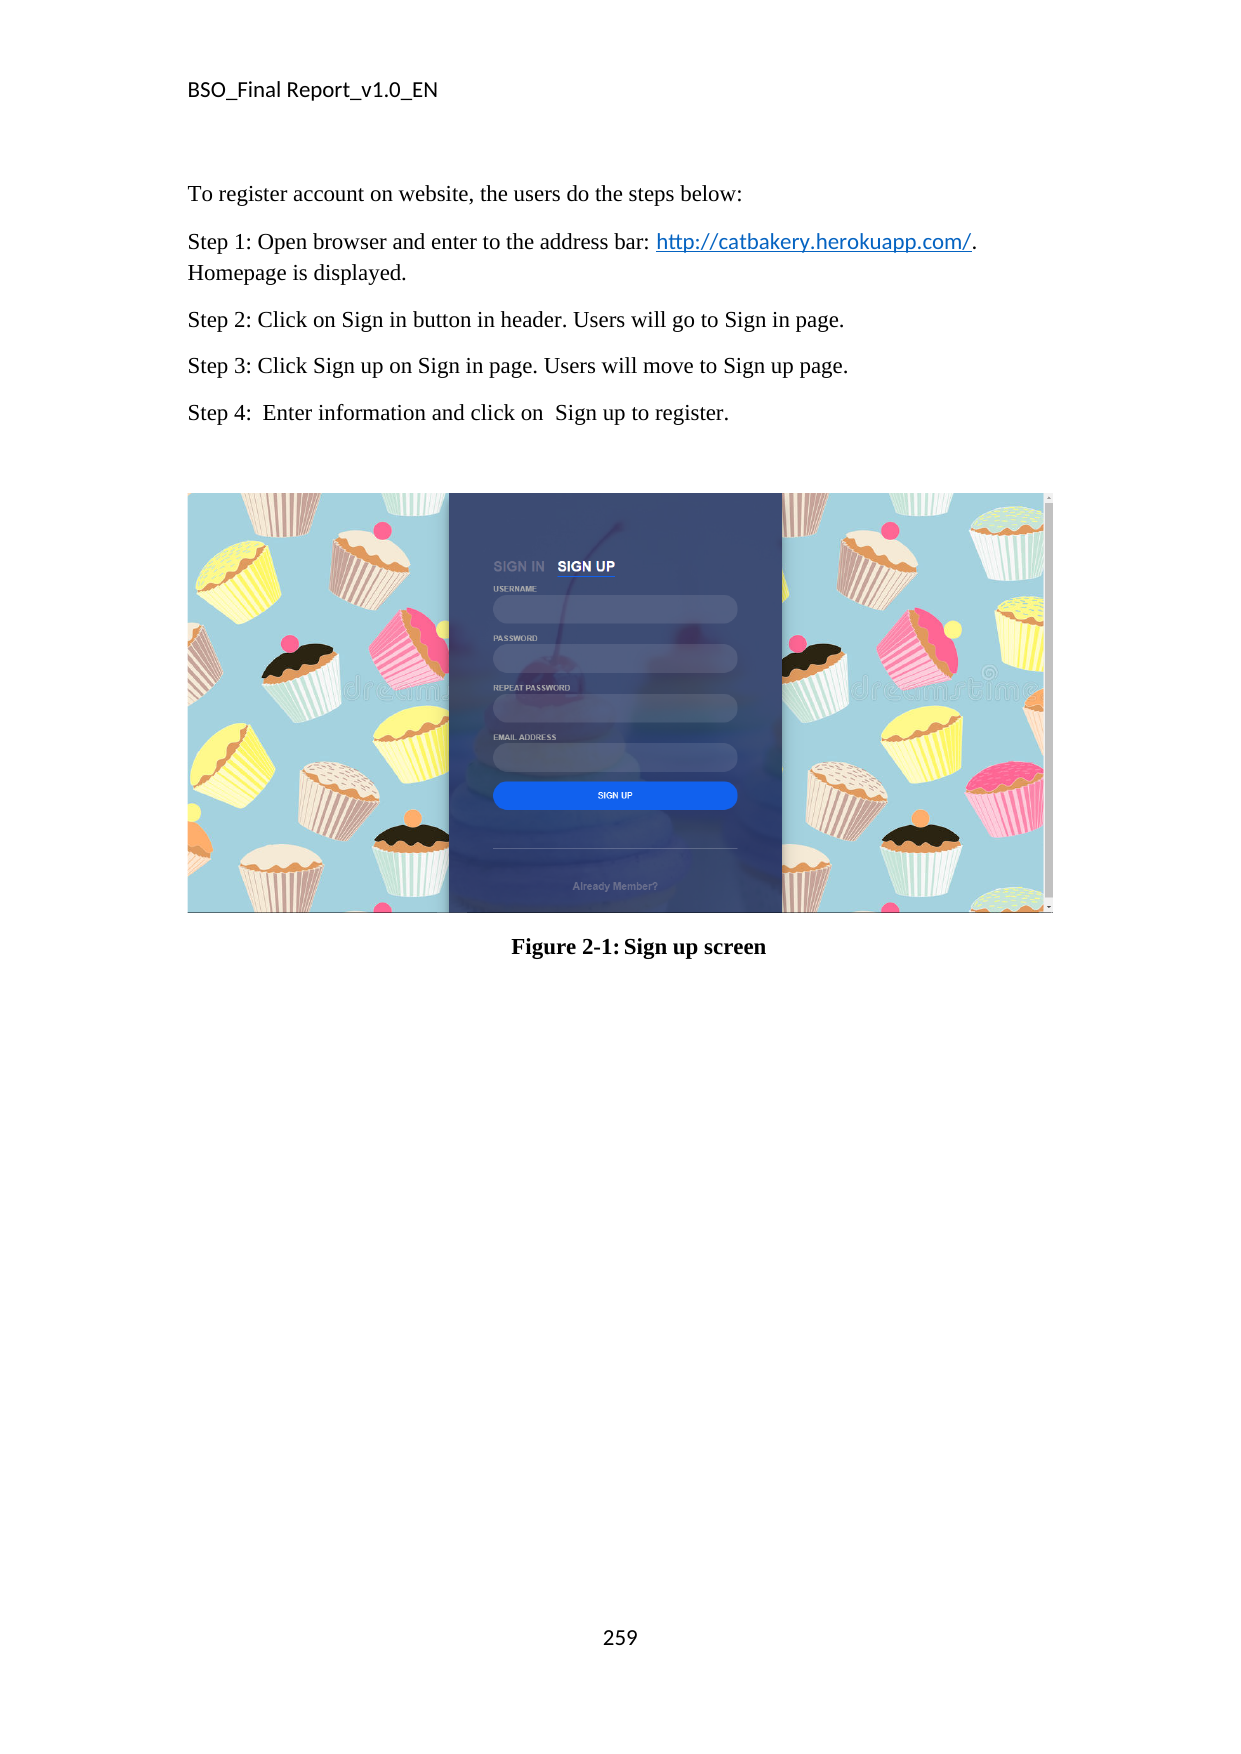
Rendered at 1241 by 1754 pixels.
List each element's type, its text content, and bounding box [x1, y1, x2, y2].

text Step 4: Enter information and click on Sign up to register. [187, 399, 1053, 426]
text Sign up screen [225, 933, 1053, 960]
text Step 1: Open browser and enter to the address bar: http://catbakery.herokuapp.com/. Homepage is displayed. [187, 227, 1053, 285]
text To register account on website, the users do the steps below: [187, 180, 1053, 206]
text Step 3: Click Sign up on Sign in page. Users will move to Sign up page. [187, 352, 1053, 379]
picture [187, 493, 1053, 913]
text Step 2: Click on Sign in button in header. Users will go to Sign in page. [187, 306, 1053, 332]
